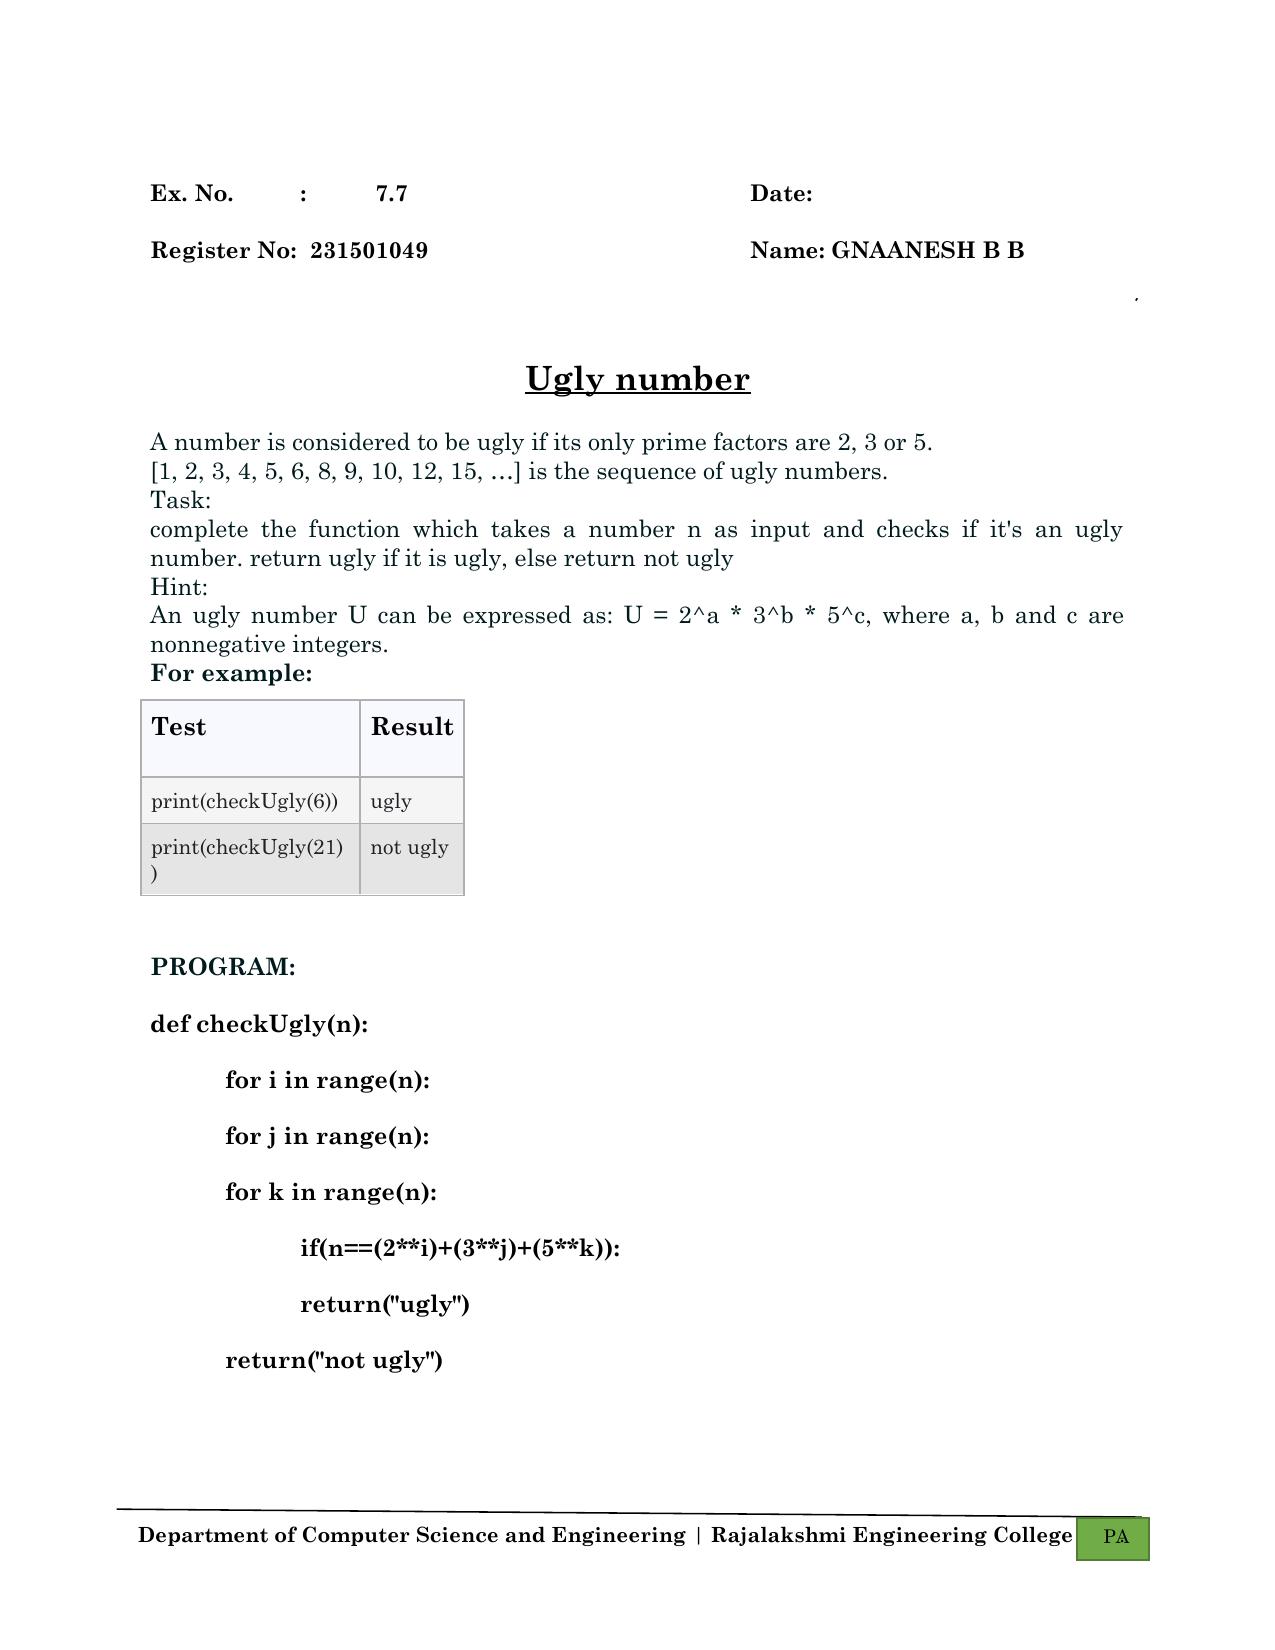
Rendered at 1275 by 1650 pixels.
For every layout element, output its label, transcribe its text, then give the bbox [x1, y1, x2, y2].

text return("ugly") [150, 1289, 1125, 1318]
text for i in range(n): [150, 1064, 1125, 1093]
text For example: [150, 658, 1125, 687]
text complete the function which takes a number n as input and checks if it's an ugly number. return ugly if it is ugly, else return not ugly [150, 514, 1125, 571]
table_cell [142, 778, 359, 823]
text [1, 2, 3, 4, 5, 6, 8, 9, 10, 12, 15, …] is the sequence of ugly numbers. [150, 456, 1125, 485]
text Ugly number [150, 357, 1125, 397]
text PROGRAM: [150, 952, 1125, 981]
text Task: [150, 485, 1125, 514]
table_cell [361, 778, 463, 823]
text def checkUgly(n): [150, 1008, 1125, 1037]
text A number is considered to be ugly if its only prime factors are 2, 3 or 5. [150, 427, 1125, 456]
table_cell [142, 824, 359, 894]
text Hint: [150, 571, 1125, 600]
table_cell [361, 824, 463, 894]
text Register No: 231501049 Name: GNAANESH B B [150, 236, 1125, 263]
text An ugly number U can be expressed as: U = 2^a * 3^b * 5^c, where a, b and c are nonnegative integers. [150, 600, 1125, 658]
text for j in range(n): [150, 1121, 1125, 1149]
text return("not ugly") [150, 1345, 1125, 1374]
text for k in range(n): [150, 1177, 1125, 1206]
text if(n==(2**i)+(3**j)+(5**k)): [150, 1233, 1125, 1262]
text Ex. No. : 7.7 Date: [150, 179, 1125, 207]
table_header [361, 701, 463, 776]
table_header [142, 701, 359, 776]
